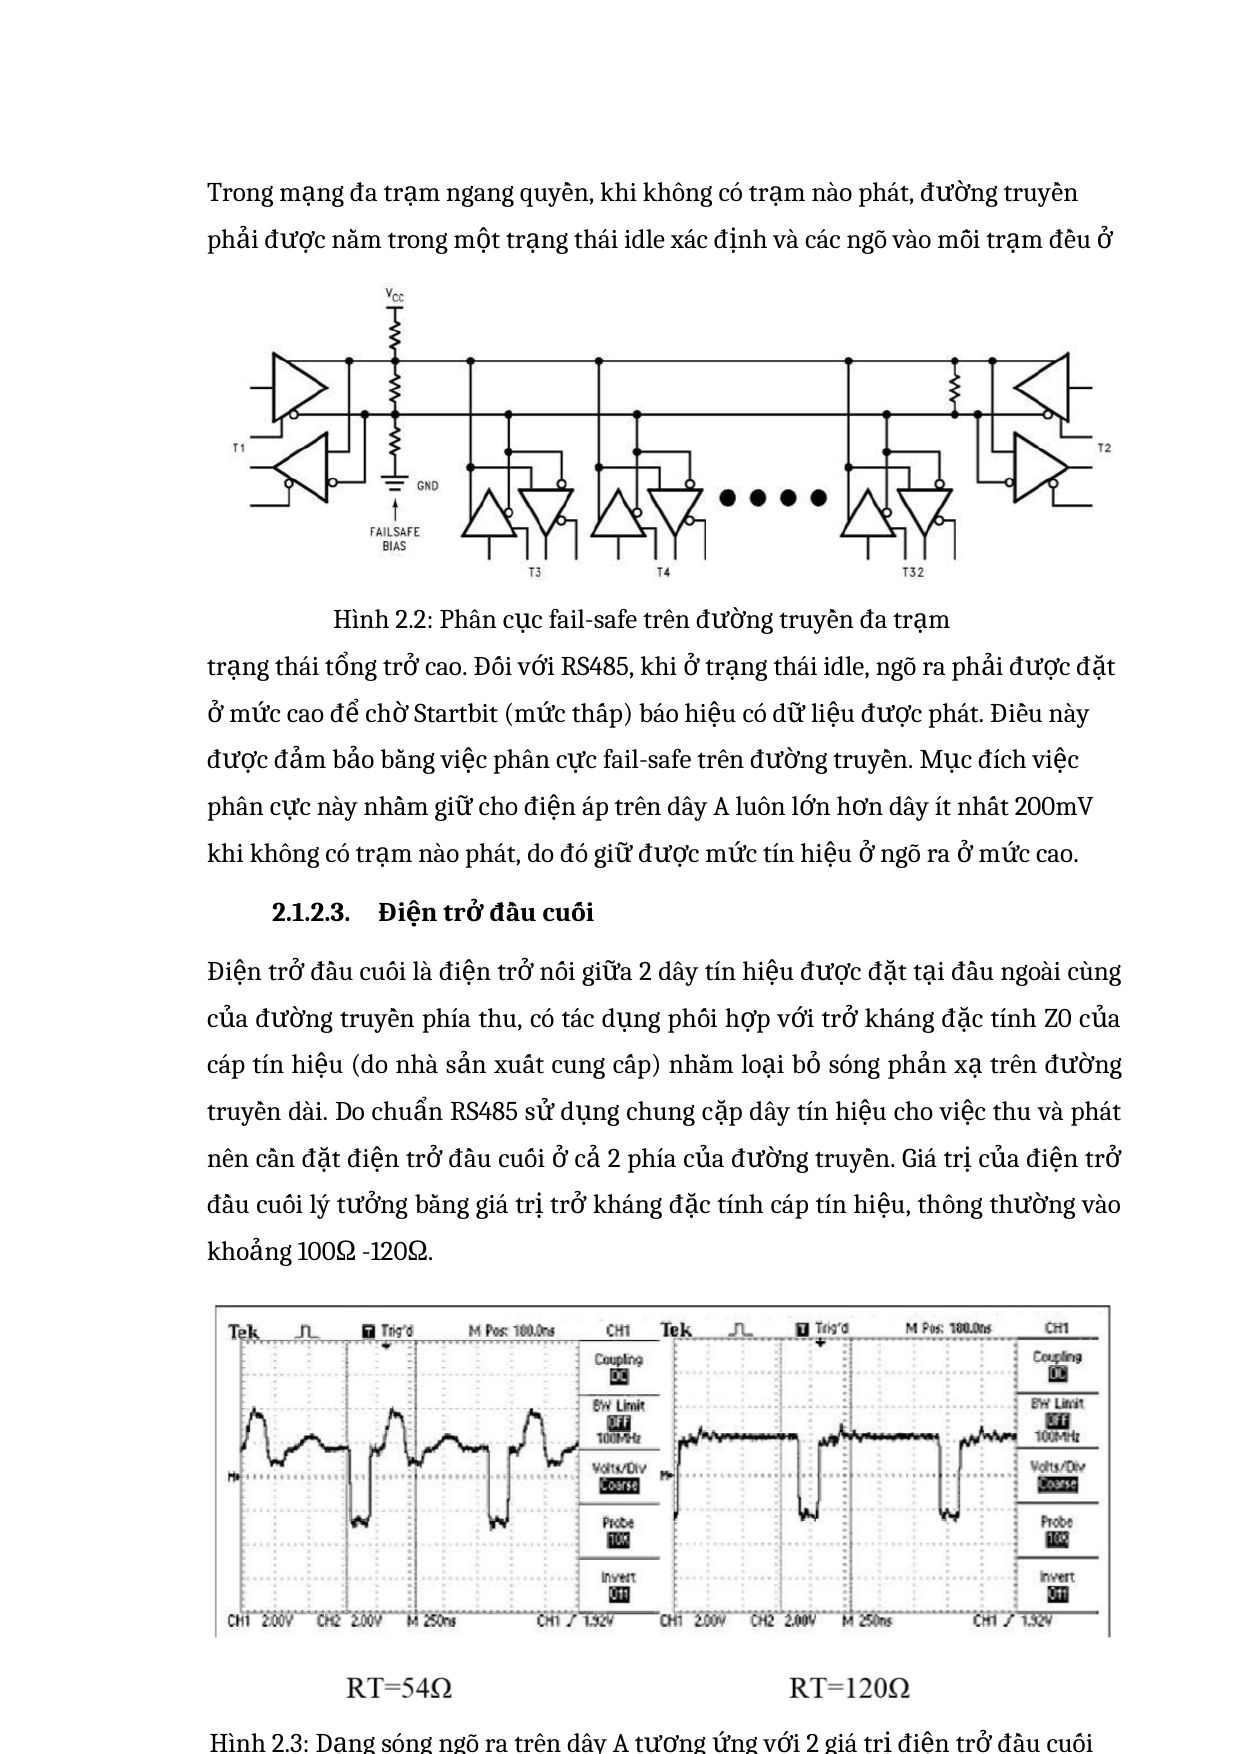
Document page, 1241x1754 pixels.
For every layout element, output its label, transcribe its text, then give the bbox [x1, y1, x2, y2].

subtitle Điện trở đầu cuối [272, 897, 1122, 928]
picture [206, 1297, 1122, 1719]
text Điện trở đầu cuối là điện trở nối giữa 2 dây tín hiệu được đặt tại đầu ngoài cùng của đường truyền phía thu, có tác dụng phối hợp với trở kháng đặc tính Z0 của cáp tín hiệu (do nhà sản xuất cung cấp) nhằm loại bỏ sóng phản xạ trên đường truyền dài. Do chuẩn RS485 sử dụng chung cặp dây tín hiệu cho việc thu và phát nên cần đặt điện trở đầu cuối ở cả 2 phía của đường truyền. Giá trị của điện trở đầu cuối lý tưởng bằng giá trị trở kháng đặc tính cáp tín hiệu, thông thường vào khoảng 100Ω -120Ω. [207, 956, 1122, 1267]
text Trong mạng đa trạm ngang quyền, khi không có trạm nào phát, đường truyền phải được nằm trong một trạng thái idle xác định và các ngõ vào mỗi trạm đều ở trạng thái tổng trở cao. Đối với RS485, khi ở trạng thái idle, ngõ ra phải được đặt ở mức cao để chờ Startbit (mức thấp) báo hiệu có dữ liệu được phát. Điều này được đảm bảo bằng việc phân cực fail-safe trên đường truyền. Mục đích việc phân cực này nhầm giữ cho điện áp trên dây A luôn lớn hơn dây ít nhất 200mV khi không có trạm nào phát, do đó giữ được mức tín hiệu ở ngõ ra ở mức cao. [207, 177, 1122, 272]
picture [206, 272, 1122, 596]
text Trong mạng đa trạm ngang quyền, khi không có trạm nào phát, đường truyền phải được nằm trong một trạng thái idle xác định và các ngõ vào mỗi trạm đều ở trạng thái tổng trở cao. Đối với RS485, khi ở trạng thái idle, ngõ ra phải được đặt ở mức cao để chờ Startbit (mức thấp) báo hiệu có dữ liệu được phát. Điều này được đảm bảo bằng việc phân cực fail-safe trên đường truyền. Mục đích việc phân cực này nhầm giữ cho điện áp trên dây A luôn lớn hơn dây ít nhất 200mV khi không có trạm nào phát, do đó giữ được mức tín hiệu ở ngõ ra ở mức cao. [207, 596, 1122, 869]
